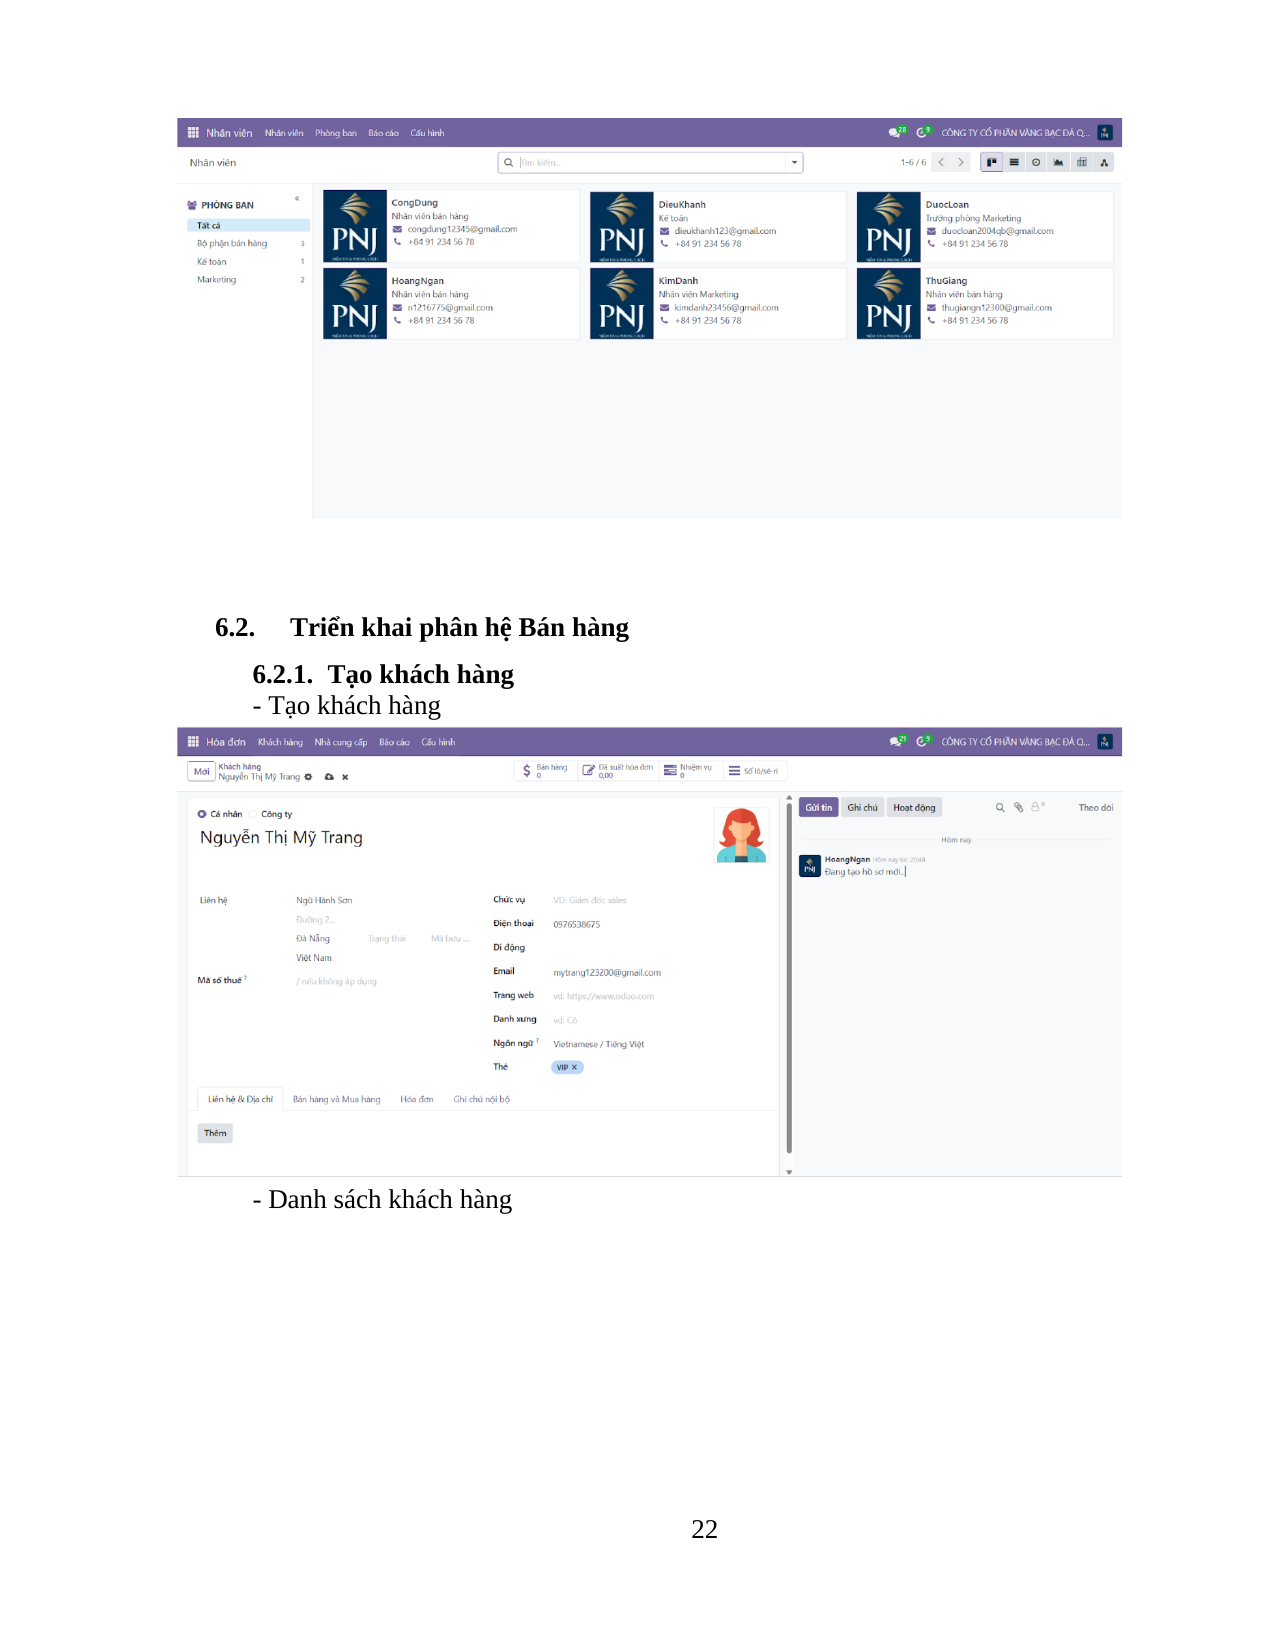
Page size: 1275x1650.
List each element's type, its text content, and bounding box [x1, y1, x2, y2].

picture [177, 118, 1123, 519]
subtitle Triển khai phân hệ Bán hàng [215, 611, 1157, 643]
picture [177, 726, 1123, 1177]
text - Danh sách khách hàng [177, 1183, 1157, 1214]
subtitle Tạo khách hàng [252, 658, 1157, 689]
text - Tạo khách hàng [252, 689, 1157, 720]
